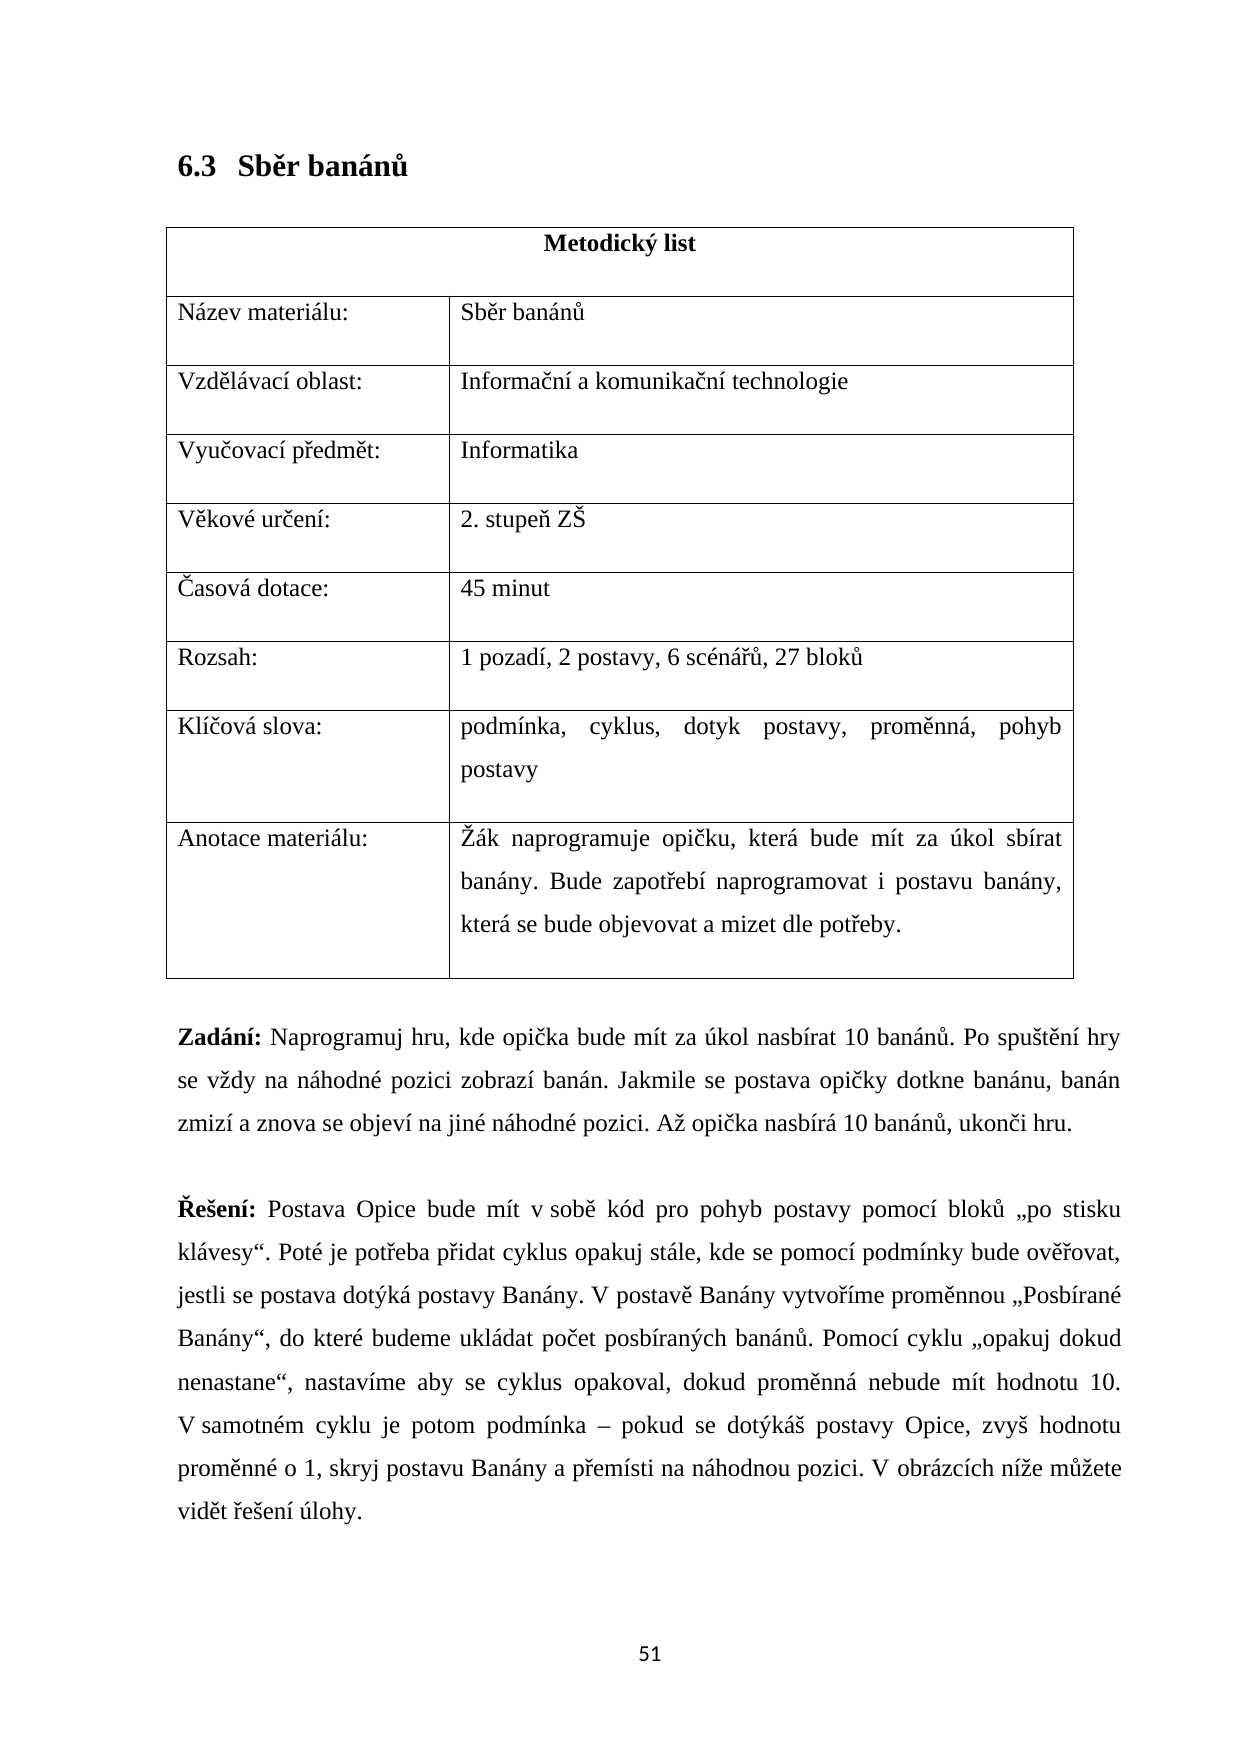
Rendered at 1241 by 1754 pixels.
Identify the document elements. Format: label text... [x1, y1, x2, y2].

subtitle Sběr banánů [177, 148, 1122, 184]
table_cell Vzdělávací oblast: [167, 366, 449, 434]
table_cell Klíčová slova: [167, 711, 449, 822]
table_cell 2. stupeň ZŠ [450, 504, 1073, 572]
table_cell Informatika [450, 435, 1073, 503]
table_cell podmínka, cyklus, dotyk postavy, proměnná, pohyb postavy [450, 711, 1073, 822]
table_cell Rozsah: [167, 642, 449, 710]
table_cell Anotace materiálu: [167, 823, 449, 977]
table_cell Žák naprogramuje opičku, která bude mít za úkol sbírat banány. Bude zapotřebí naprogramovat i postavu banány, která se bude objevovat a mizet dle potřeby. [450, 823, 1073, 977]
table_cell Časová dotace: [167, 573, 449, 641]
table_cell Věkové určení: [167, 504, 449, 572]
table_cell Vyučovací předmět: [167, 435, 449, 503]
table_cell Název materiálu: [167, 297, 449, 365]
table_cell 1 pozadí, 2 postavy, 6 scénářů, 27 bloků [450, 642, 1073, 710]
table_header Metodický list [167, 228, 1073, 296]
table_cell Informační a komunikační technologie [450, 366, 1073, 434]
table_cell 45 minut [450, 573, 1073, 641]
text Řešení: Postava Opice bude mít v sobě kód pro pohyb postavy pomocí bloků „po stisku klávesy“. Poté je potřeba přidat cyklus opakuj stále, kde se pomocí podmínky bude ověřovat, jestli se postava dotýká postavy Banány. V postavě Banány vytvoříme proměnnou „Posbírané Banány“, do které budeme ukládat počet posbíraných banánů. Pomocí cyklu „opakuj dokud nenastane“, nastavíme aby se cyklus opakoval, dokud proměnná nebude mít hodnotu 10. V samotném cyklu je potom podmínka – pokud se dotýkáš postavy Opice, zvyš hodnotu proměnné o 1, skryj postavu Banány a přemísti na náhodnou pozici. V obrázcích níže můžete vidět řešení úlohy. [177, 1194, 1122, 1525]
table_cell Sběr banánů [450, 297, 1073, 365]
text Zadání: Naprogramuj hru, kde opička bude mít za úkol nasbírat 10 banánů. Po spuštění hry se vždy na náhodné pozici zobrazí banán. Jakmile se postava opičky dotkne banánu, banán zmizí a znova se objeví na jiné náhodné pozici. Až opička nasbírá 10 banánů, ukonči hru. [177, 1022, 1122, 1137]
